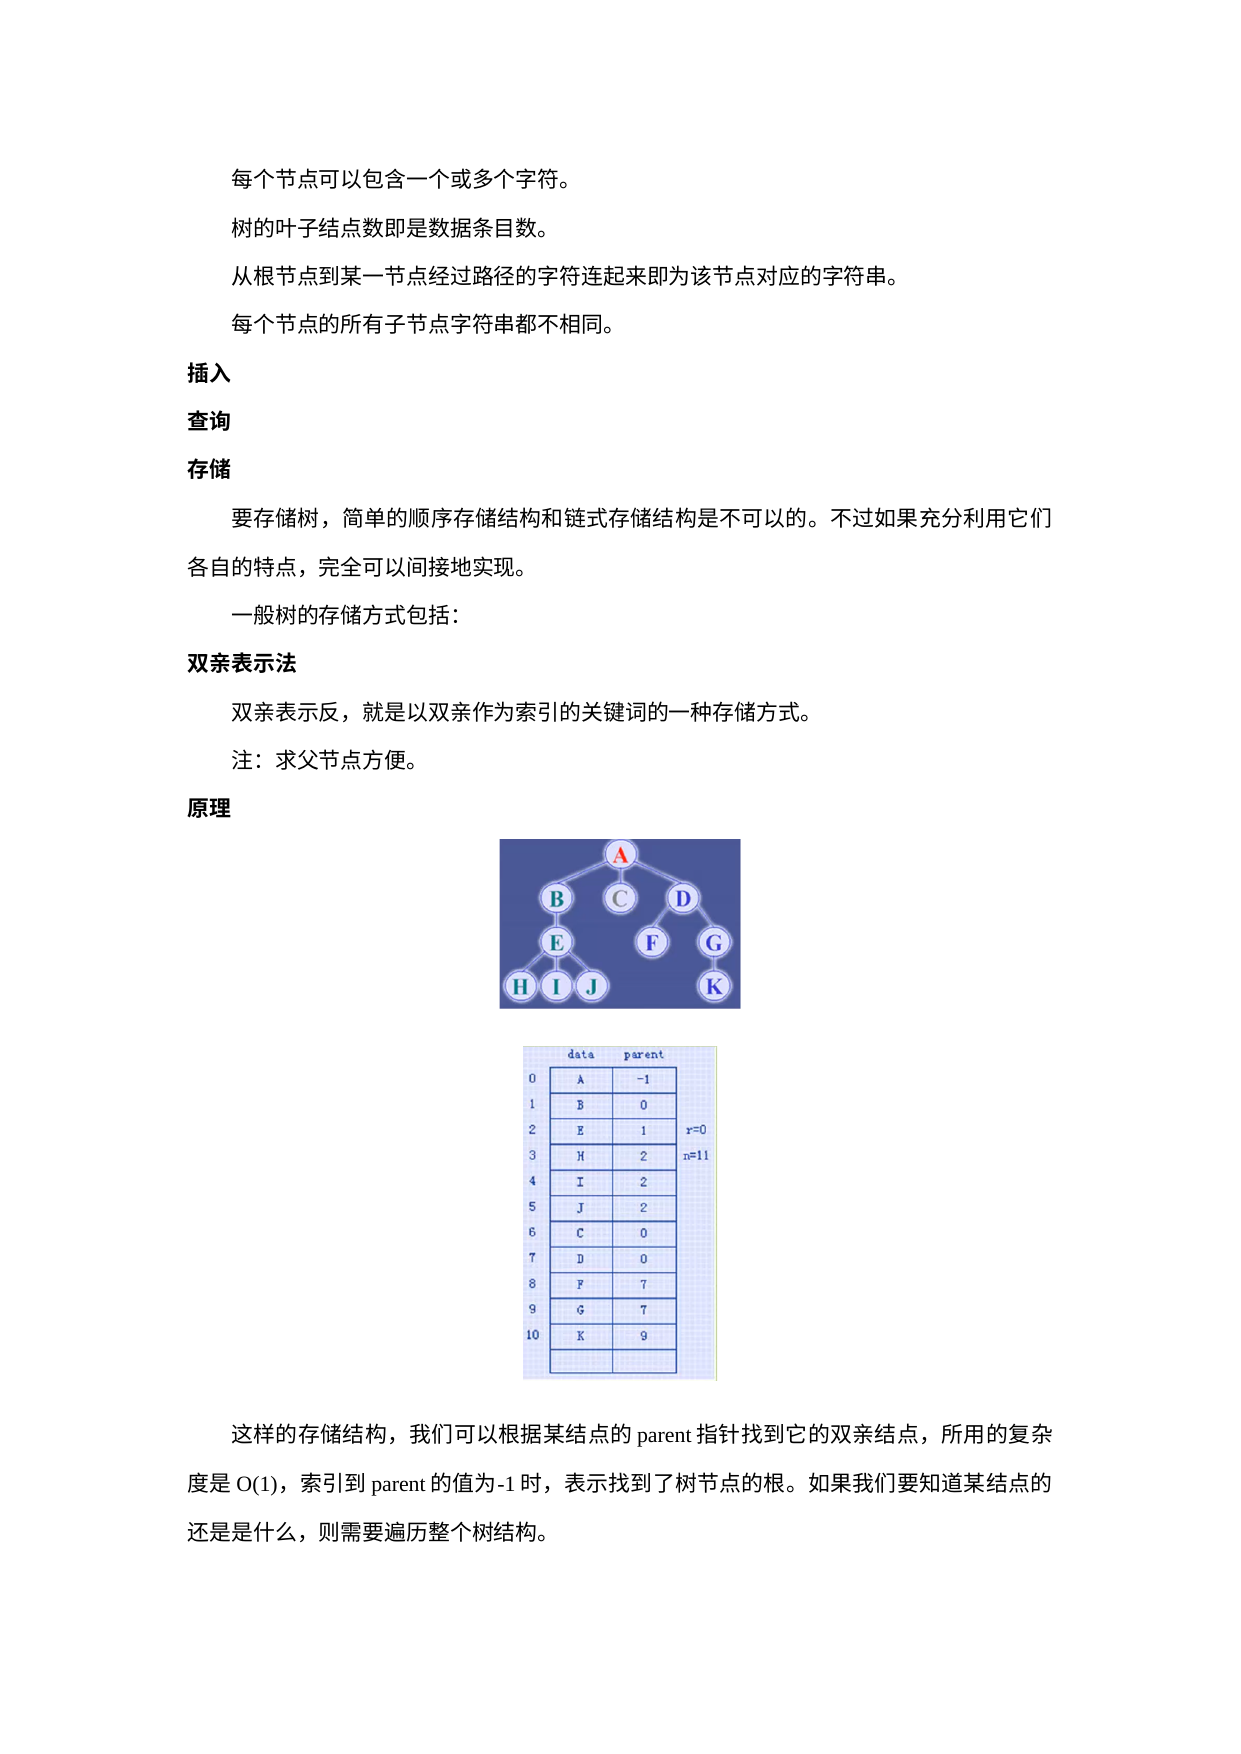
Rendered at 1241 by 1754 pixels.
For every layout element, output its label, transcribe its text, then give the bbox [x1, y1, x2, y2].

subtitle 存储 [187, 452, 1053, 484]
subtitle 插入 [187, 355, 1053, 388]
text 每个节点可以包含一个或多个字符。 [187, 162, 1053, 194]
text 树的叶子结点数即是数据条目数。 [187, 210, 1053, 243]
subtitle 双亲表示法 [187, 646, 1053, 678]
text 一般树的存储方式包括： [187, 597, 1053, 630]
picture [499, 839, 741, 1009]
subtitle 查询 [187, 404, 1053, 436]
text 注：求父节点方便。 [187, 742, 1053, 775]
picture [523, 1046, 718, 1381]
text 要存储树，简单的顺序存储结构和链式存储结构是不可以的。不过如果充分利用它们各自的特点，完全可以间接地实现。 [187, 500, 1053, 582]
subtitle 原理 [187, 791, 1053, 823]
text 这样的存储结构，我们可以根据某结点的parent指针找到它的双亲结点，所用的复杂度是O(1)，索引到parent的值为-1时，表示找到了树节点的根。如果我们要知道某结点的还是是什么，则需要遍历整个树结构。 [187, 1417, 1053, 1547]
text 双亲表示反，就是以双亲作为索引的关键词的一种存储方式。 [187, 694, 1053, 727]
text 每个节点的所有子节点字符串都不相同。 [187, 307, 1053, 339]
text 从根节点到某一节点经过路径的字符连起来即为该节点对应的字符串。 [187, 259, 1053, 291]
